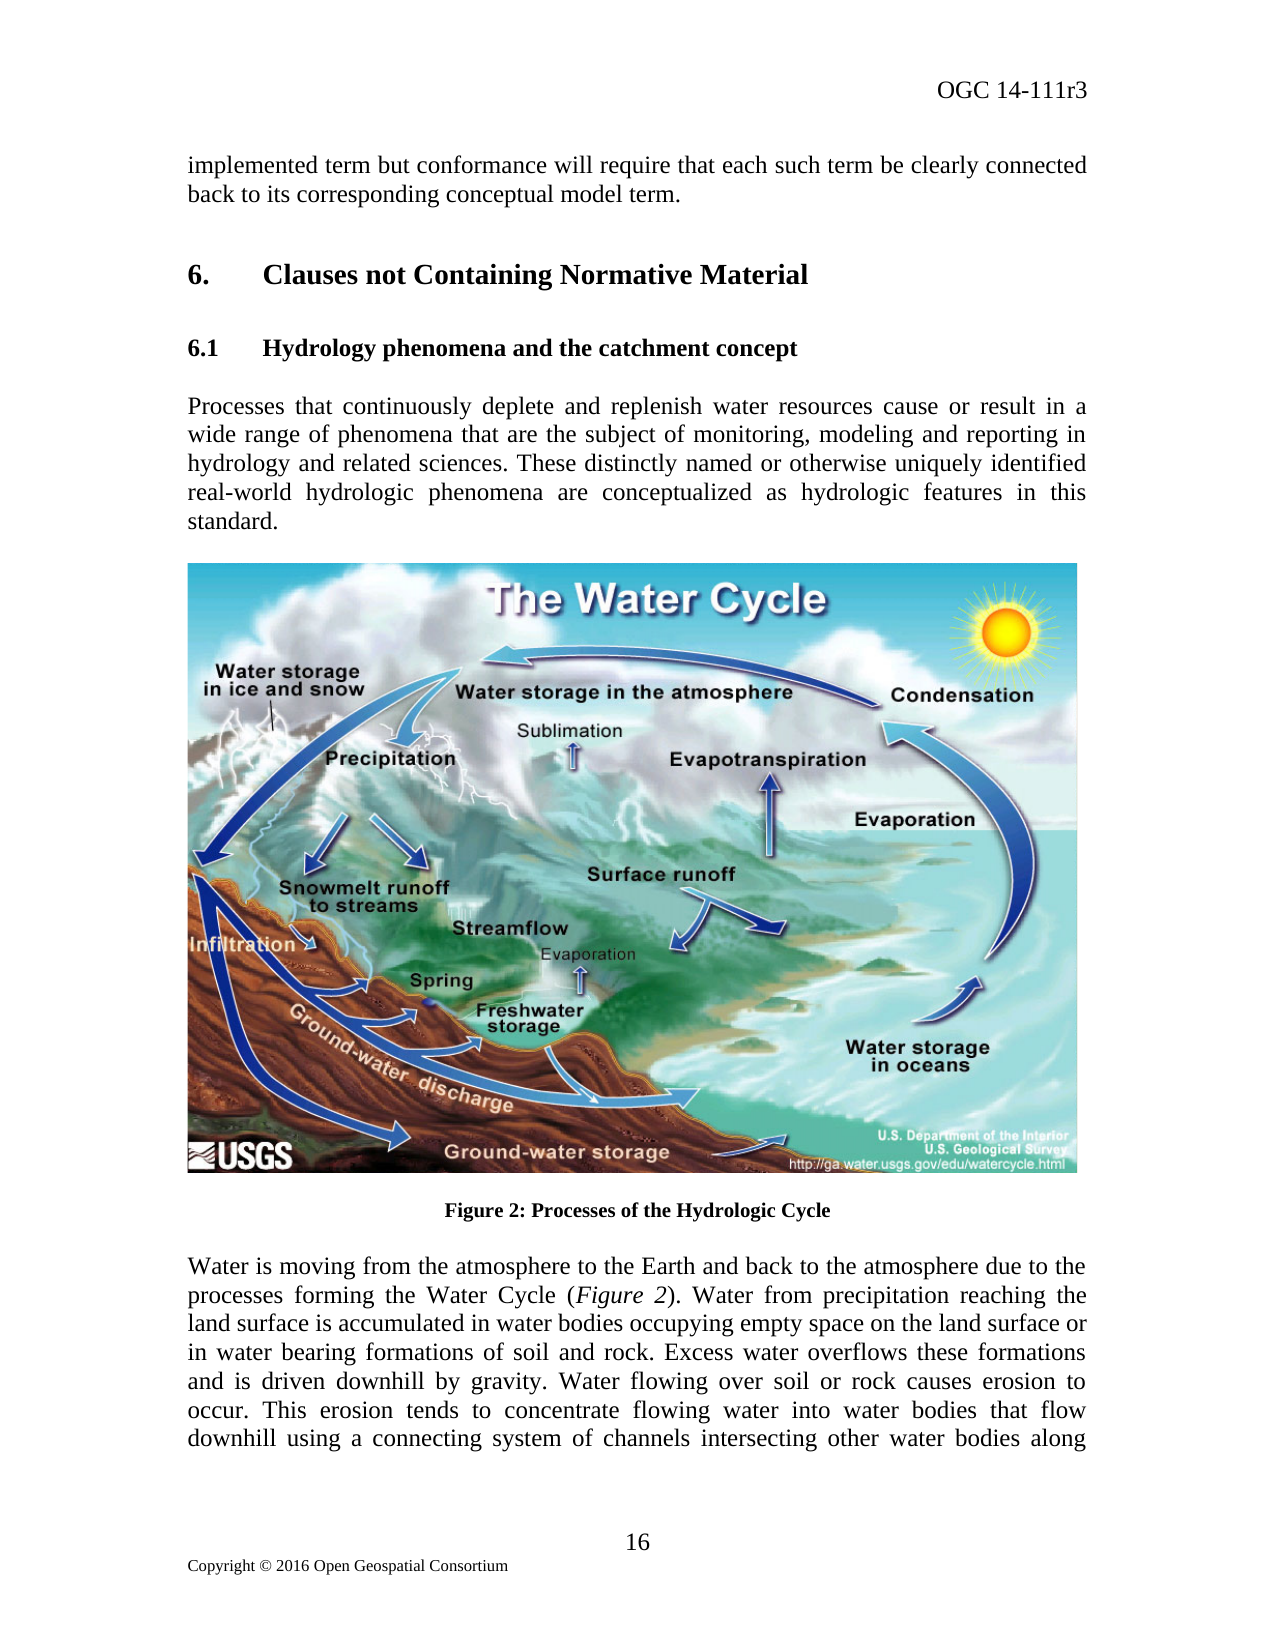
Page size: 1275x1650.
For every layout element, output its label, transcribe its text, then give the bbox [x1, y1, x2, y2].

text Figure 2: Processes of the Hydrologic Cycle [187, 1198, 1087, 1222]
picture [187, 563, 1078, 1173]
subtitle Hydrology phenomena and the catchment concept [187, 333, 1087, 362]
subtitle Clauses not Containing Normative Material [187, 257, 1087, 291]
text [187, 150, 1087, 207]
text Processes that continuously deplete and replenish water resources cause or result in a wide range of phenomena that are the subject of monitoring, modeling and reporting in hydrology and related sciences. These distinctly named or otherwise uniquely identified real-world hydrologic phenomena are conceptualized as hydrologic features in this standard. [187, 391, 1087, 534]
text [187, 1251, 1087, 1452]
